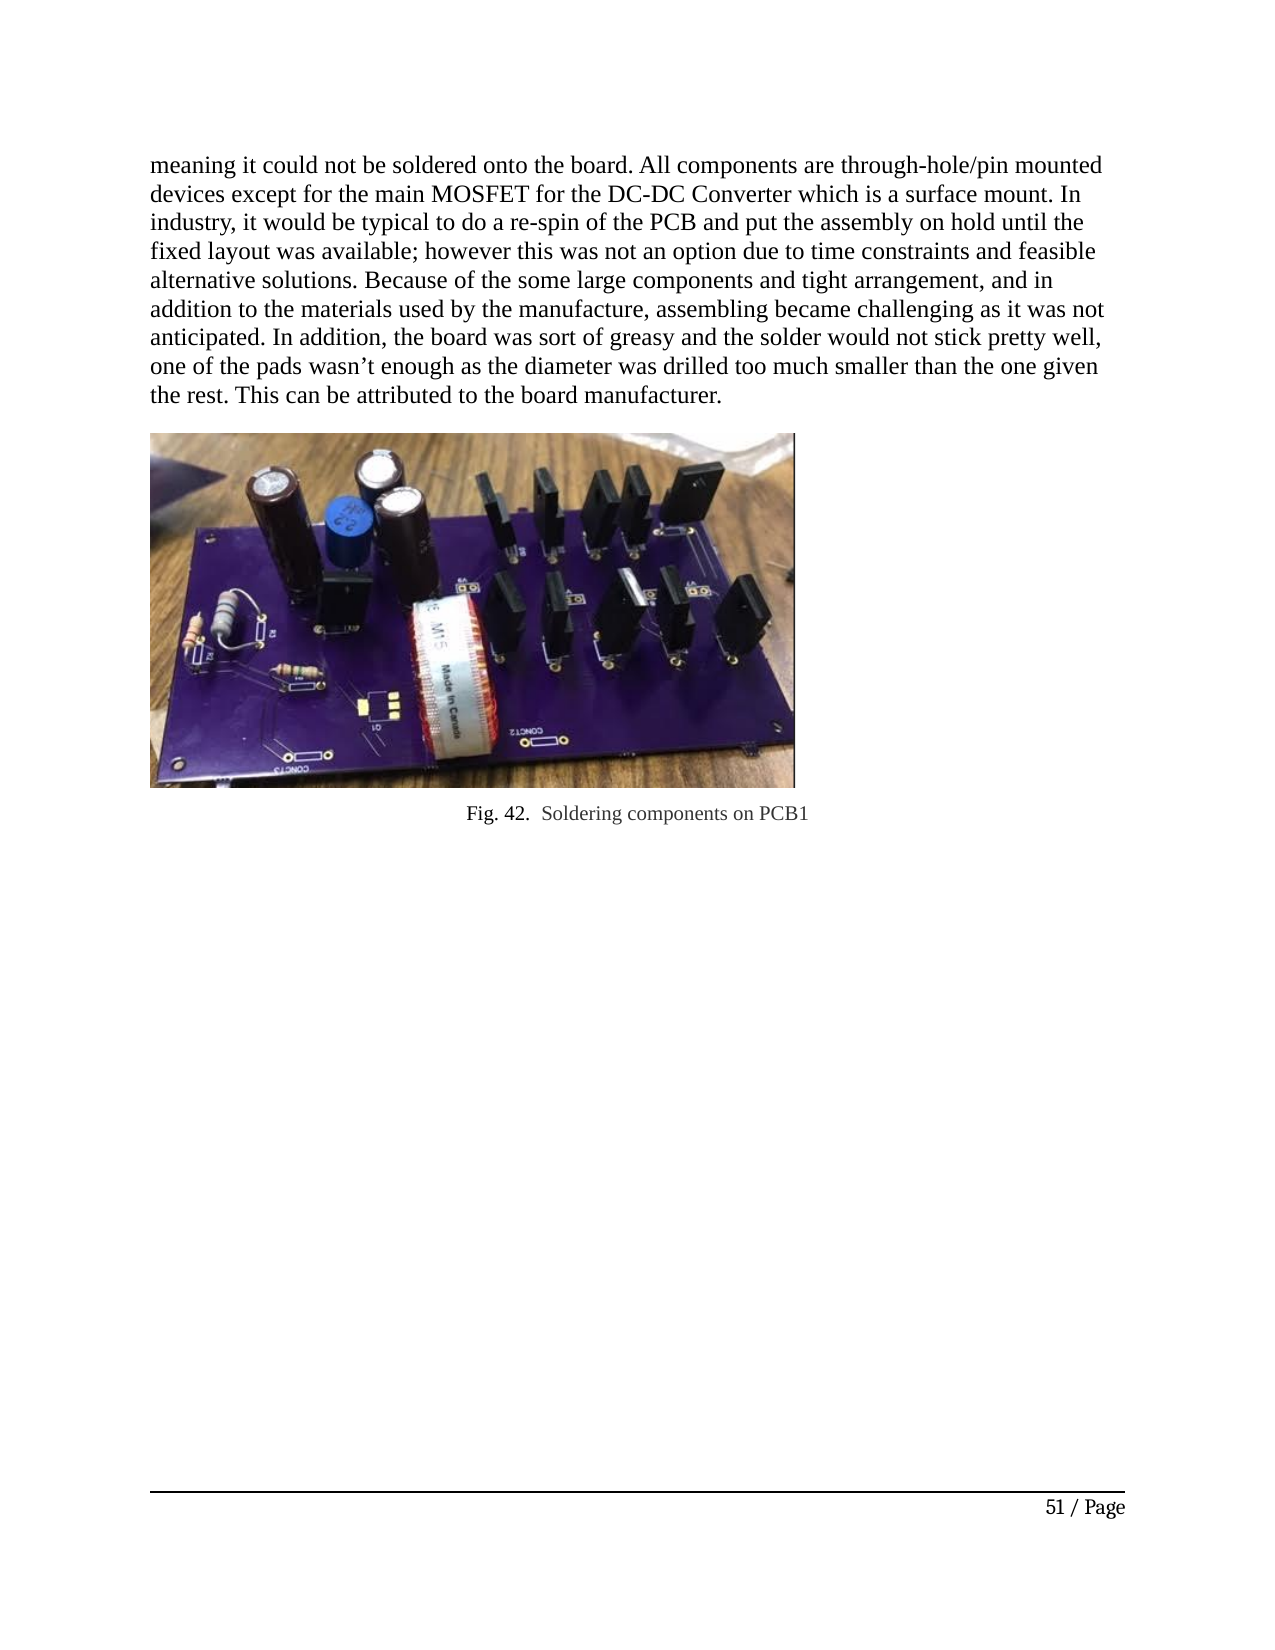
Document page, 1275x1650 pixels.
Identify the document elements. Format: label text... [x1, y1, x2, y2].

text Soldering components on PCB1 [150, 800, 1125, 824]
picture [150, 433, 796, 788]
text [150, 150, 1125, 409]
